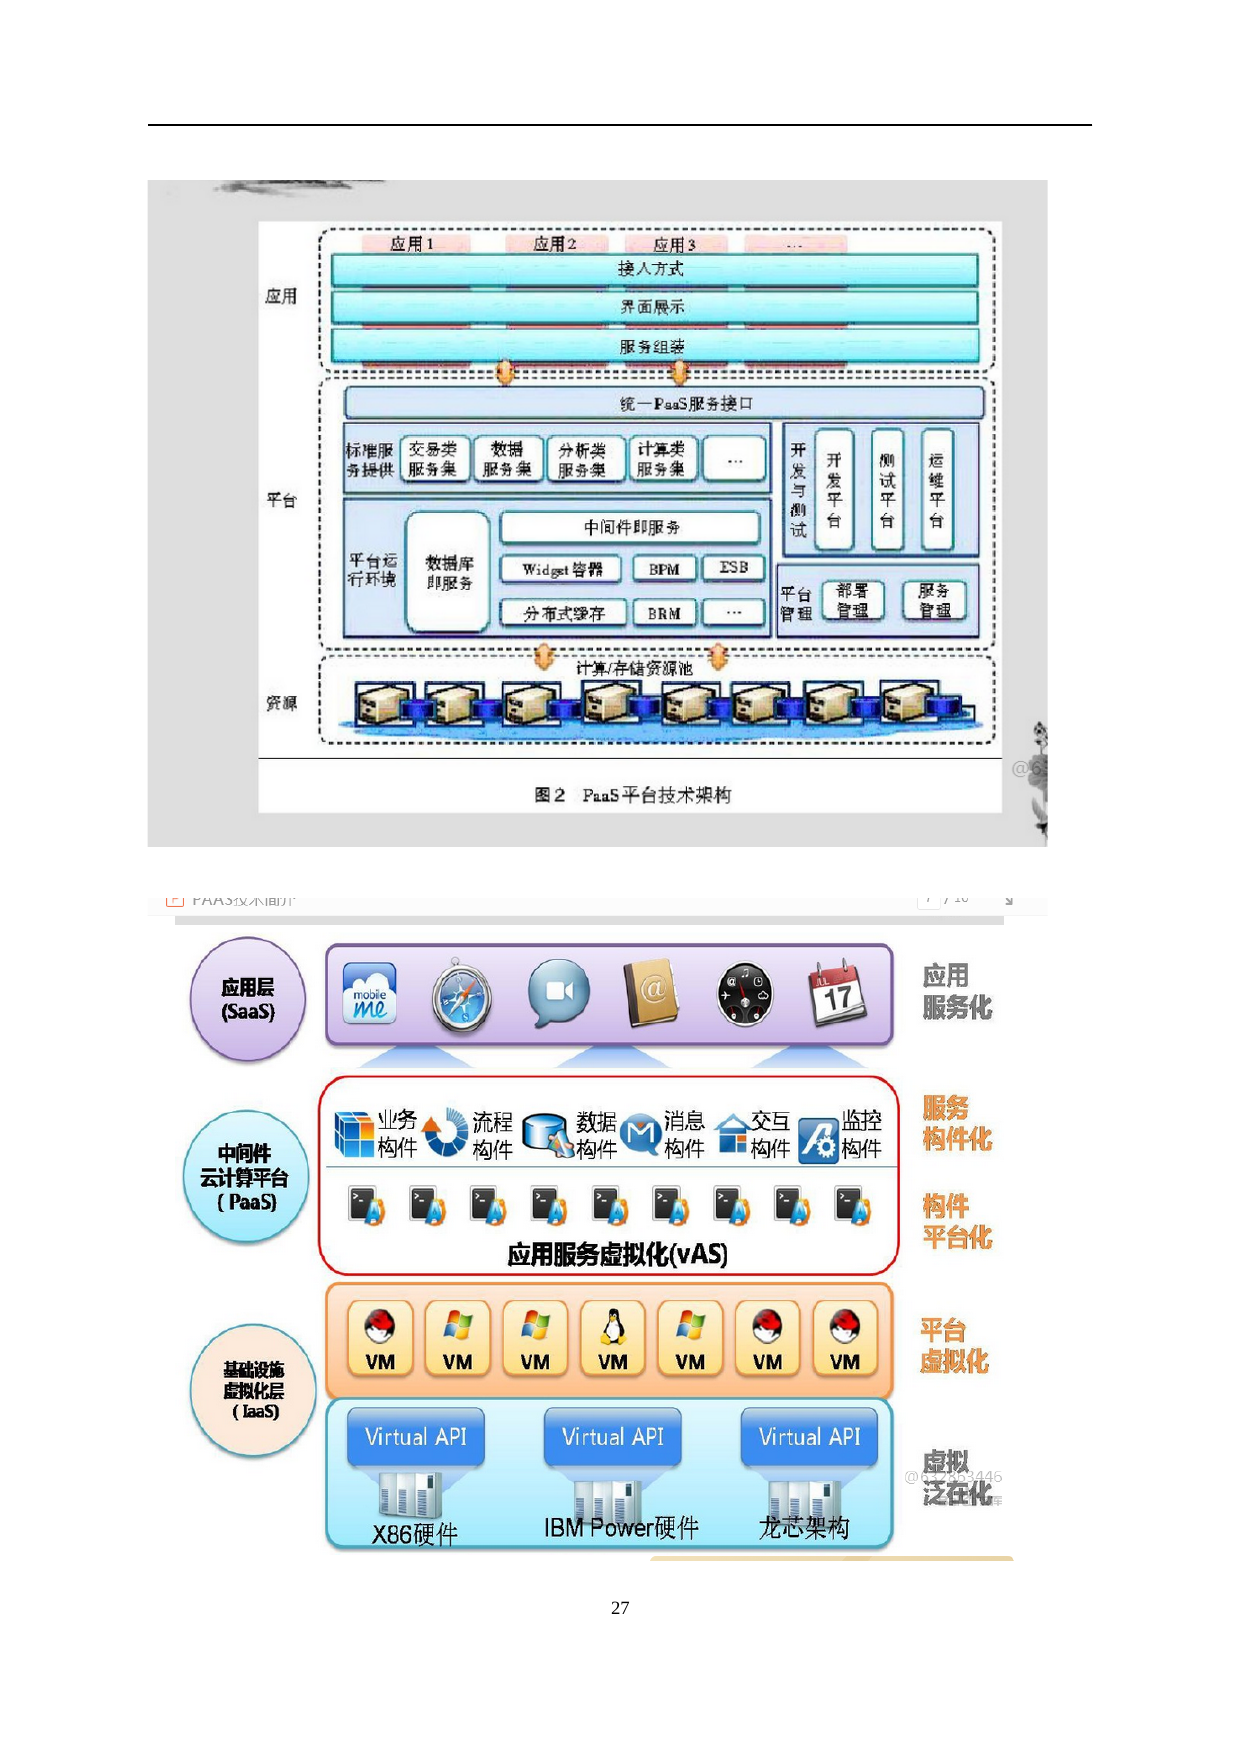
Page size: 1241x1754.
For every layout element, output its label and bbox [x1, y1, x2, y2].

picture [147, 898, 1048, 1561]
picture [147, 180, 1048, 847]
